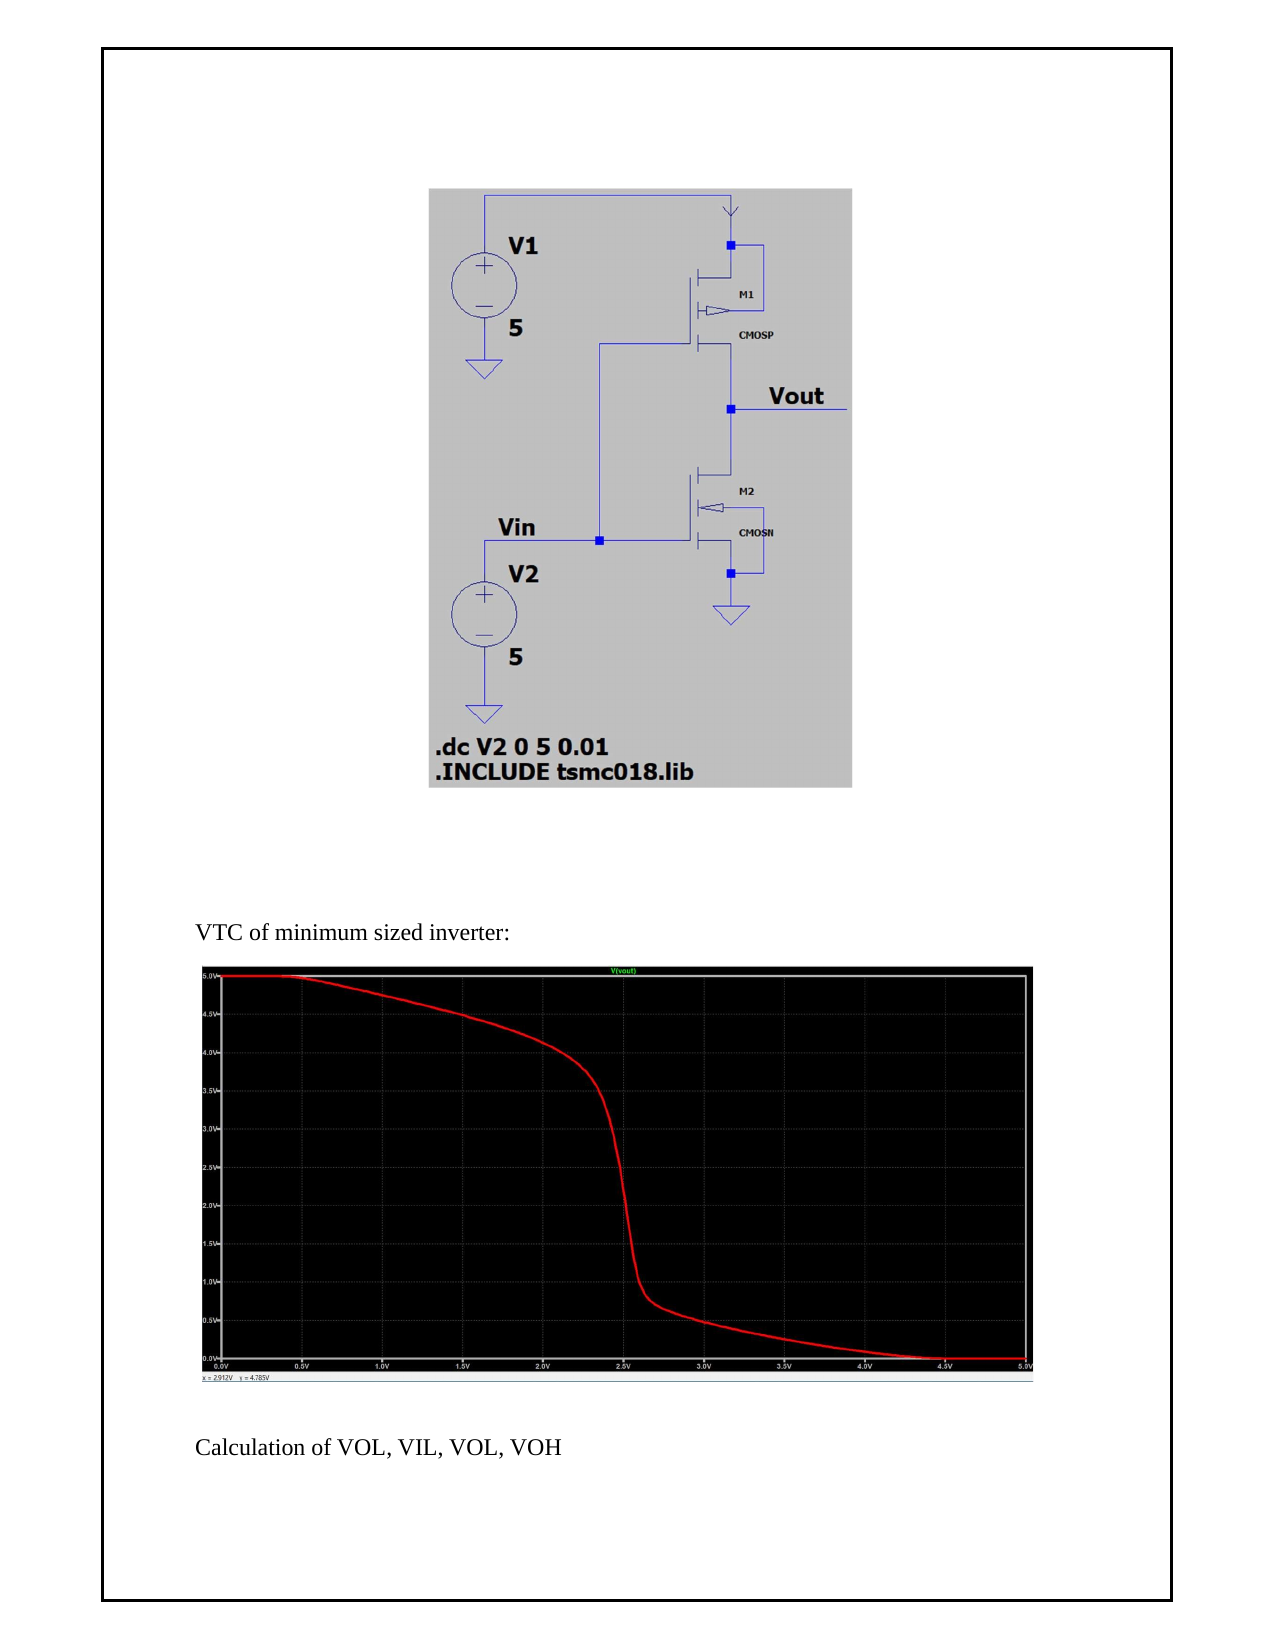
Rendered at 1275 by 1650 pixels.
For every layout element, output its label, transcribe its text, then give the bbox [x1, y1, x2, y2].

text VTC of minimum sized inverter: [195, 918, 1161, 945]
text Calculation of VOL, VIL, VOL, VOH [195, 1433, 1161, 1461]
picture [428, 188, 853, 788]
picture [202, 965, 1034, 1382]
